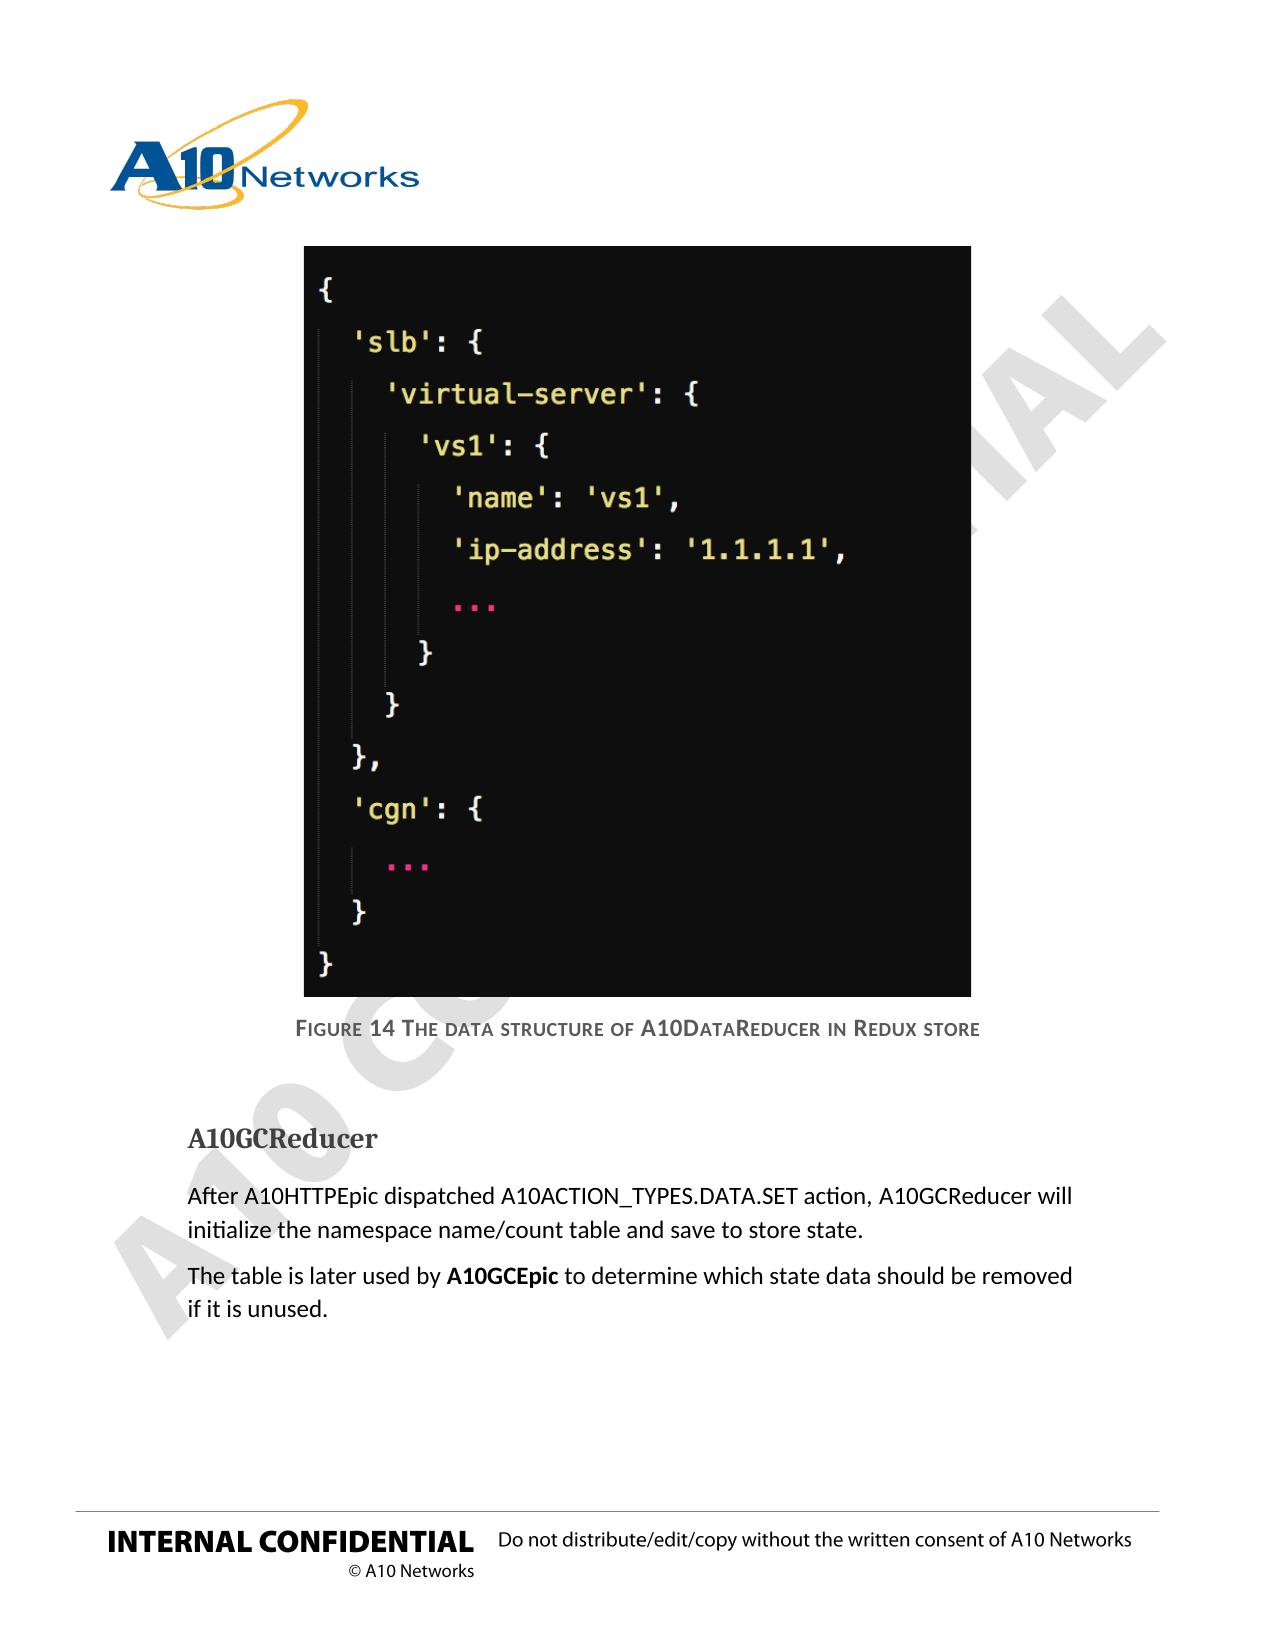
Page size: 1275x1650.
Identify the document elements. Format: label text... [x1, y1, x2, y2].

text After A10HTTPEpic dispatched A10ACTION_TYPES.DATA.SET action, A10GCReducer will initialize the namespace name/count table and save to store state. [187, 1181, 1087, 1244]
text The table is later used by A10GCEpic to determine which state data should be removed if it is unused. [187, 1260, 1087, 1324]
text Figure 14 The data structure of A10DataReducer in Redux store [187, 1012, 1087, 1043]
picture [0, 1, 1275, 1650]
subtitle A10GCReducer [187, 1122, 1087, 1156]
